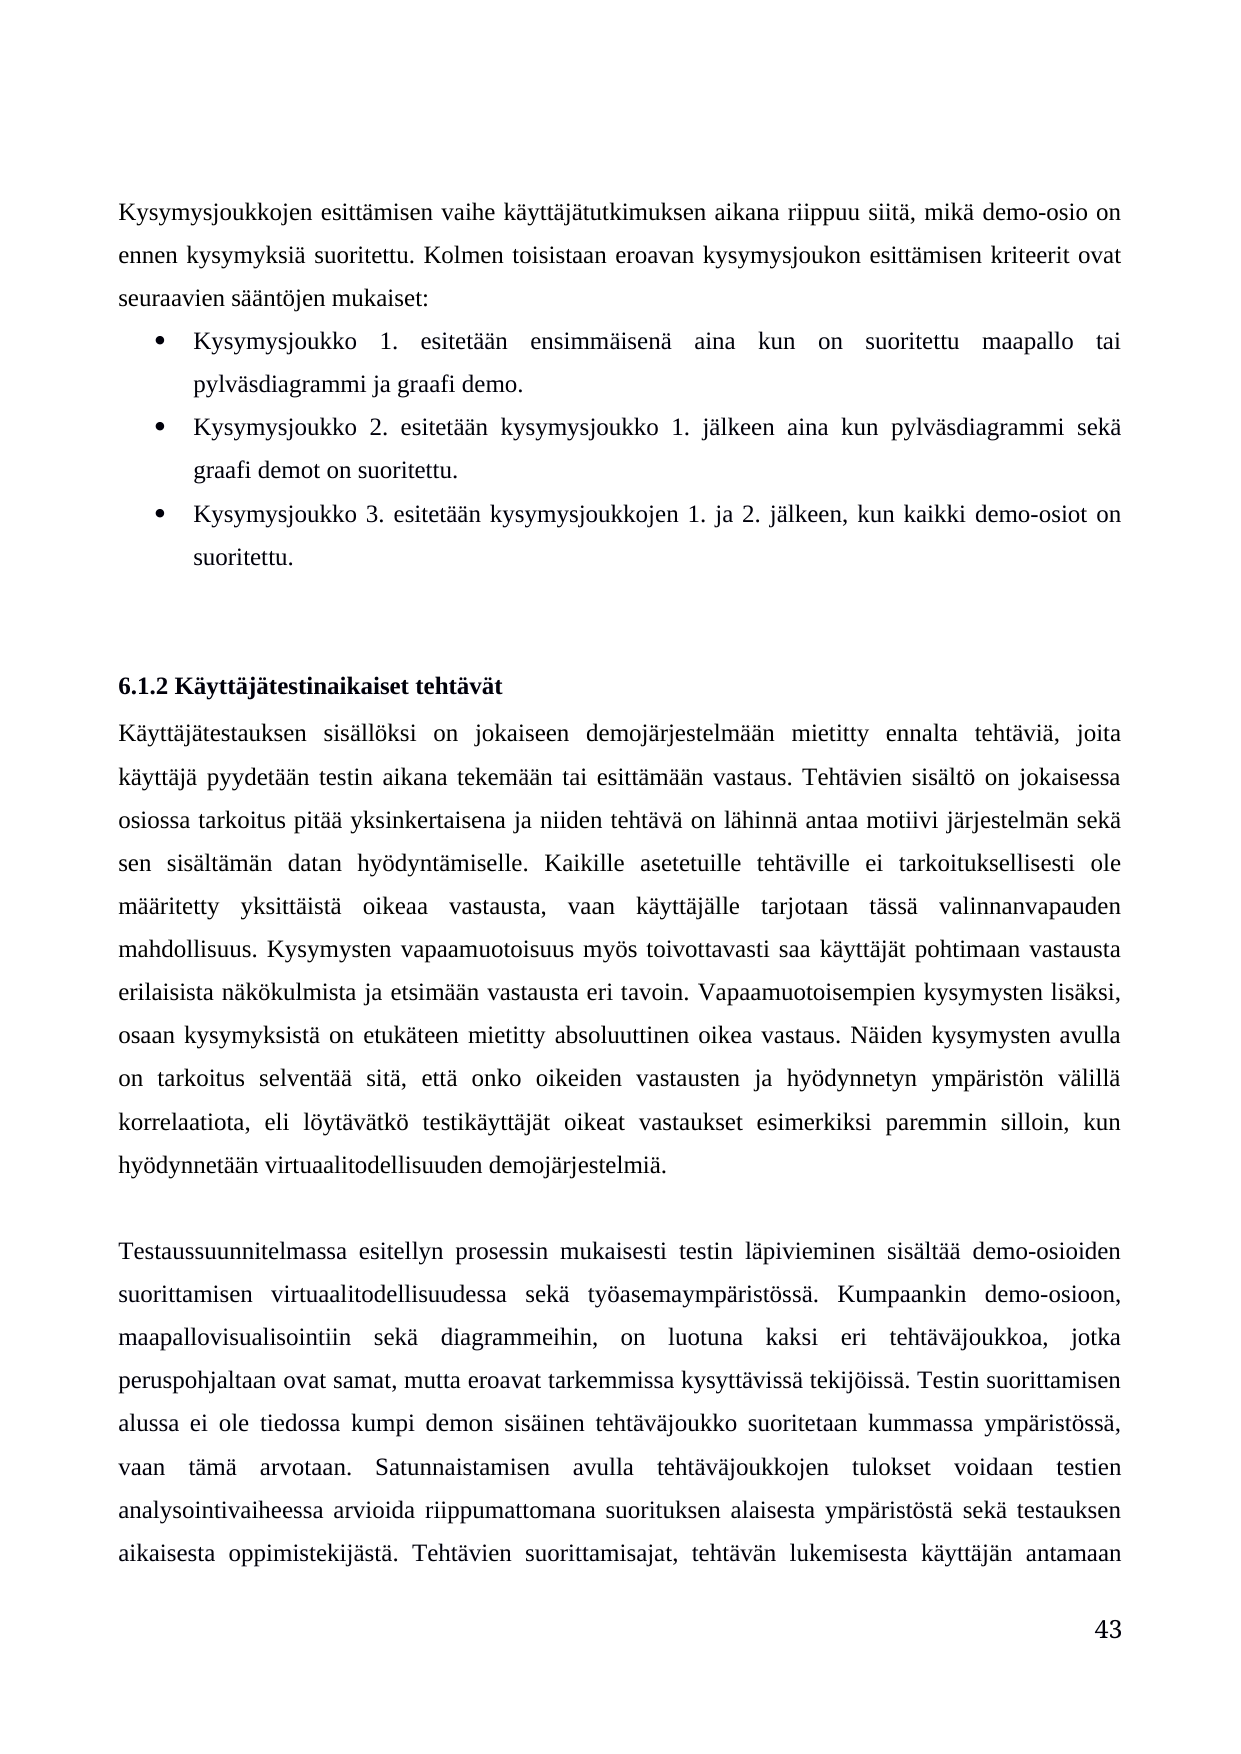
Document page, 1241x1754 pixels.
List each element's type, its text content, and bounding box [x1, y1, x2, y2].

text 6.1.2 Käyttäjätestinaikaiset tehtävät [118, 671, 1122, 700]
list Kysymysjoukko 1. esitetään ensimmäisenä aina kun on suoritettu maapallo tai pylväsdiagrammi ja graafi demo. [156, 326, 1122, 398]
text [118, 1236, 1122, 1567]
text Kysymysjoukkojen esittämisen vaihe käyttäjätutkimuksen aikana riippuu siitä, mikä demo-osio on ennen kysymyksiä suoritettu. Kolmen toisistaan eroavan kysymysjoukon esittämisen kriteerit ovat seuraavien sääntöjen mukaiset: [118, 197, 1122, 312]
list Kysymysjoukko 3. esitetään kysymysjoukkojen 1. ja 2. jälkeen, kun kaikki demo-osiot on suoritettu. [156, 499, 1122, 571]
list Kysymysjoukko 2. esitetään kysymysjoukko 1. jälkeen aina kun pylväsdiagrammi sekä graafi demot on suoritettu. [156, 412, 1122, 484]
text Käyttäjätestauksen sisällöksi on jokaiseen demojärjestelmään mietitty ennalta tehtäviä, joita käyttäjä pyydetään testin aikana tekemään tai esittämään vastaus. Tehtävien sisältö on jokaisessa osiossa tarkoitus pitää yksinkertaisena ja niiden tehtävä on lähinnä antaa motiivi järjestelmän sekä sen sisältämän datan hyödyntämiselle. Kaikille asetetuille tehtäville ei tarkoituksellisesti ole määritetty yksittäistä oikeaa vastausta, vaan käyttäjälle tarjotaan tässä valinnanvapauden mahdollisuus. Kysymysten vapaamuotoisuus myös toivottavasti saa käyttäjät pohtimaan vastausta erilaisista näkökulmista ja etsimään vastausta eri tavoin. Vapaamuotoisempien kysymysten lisäksi, osaan kysymyksistä on etukäteen mietitty absoluuttinen oikea vastaus. Näiden kysymysten avulla on tarkoitus selventää sitä, että onko oikeiden vastausten ja hyödynnetyn ympäristön välillä korrelaatiota, eli löytävätkö testikäyttäjät oikeat vastaukset esimerkiksi paremmin silloin, kun hyödynnetään virtuaalitodellisuuden demojärjestelmiä. [118, 718, 1122, 1178]
